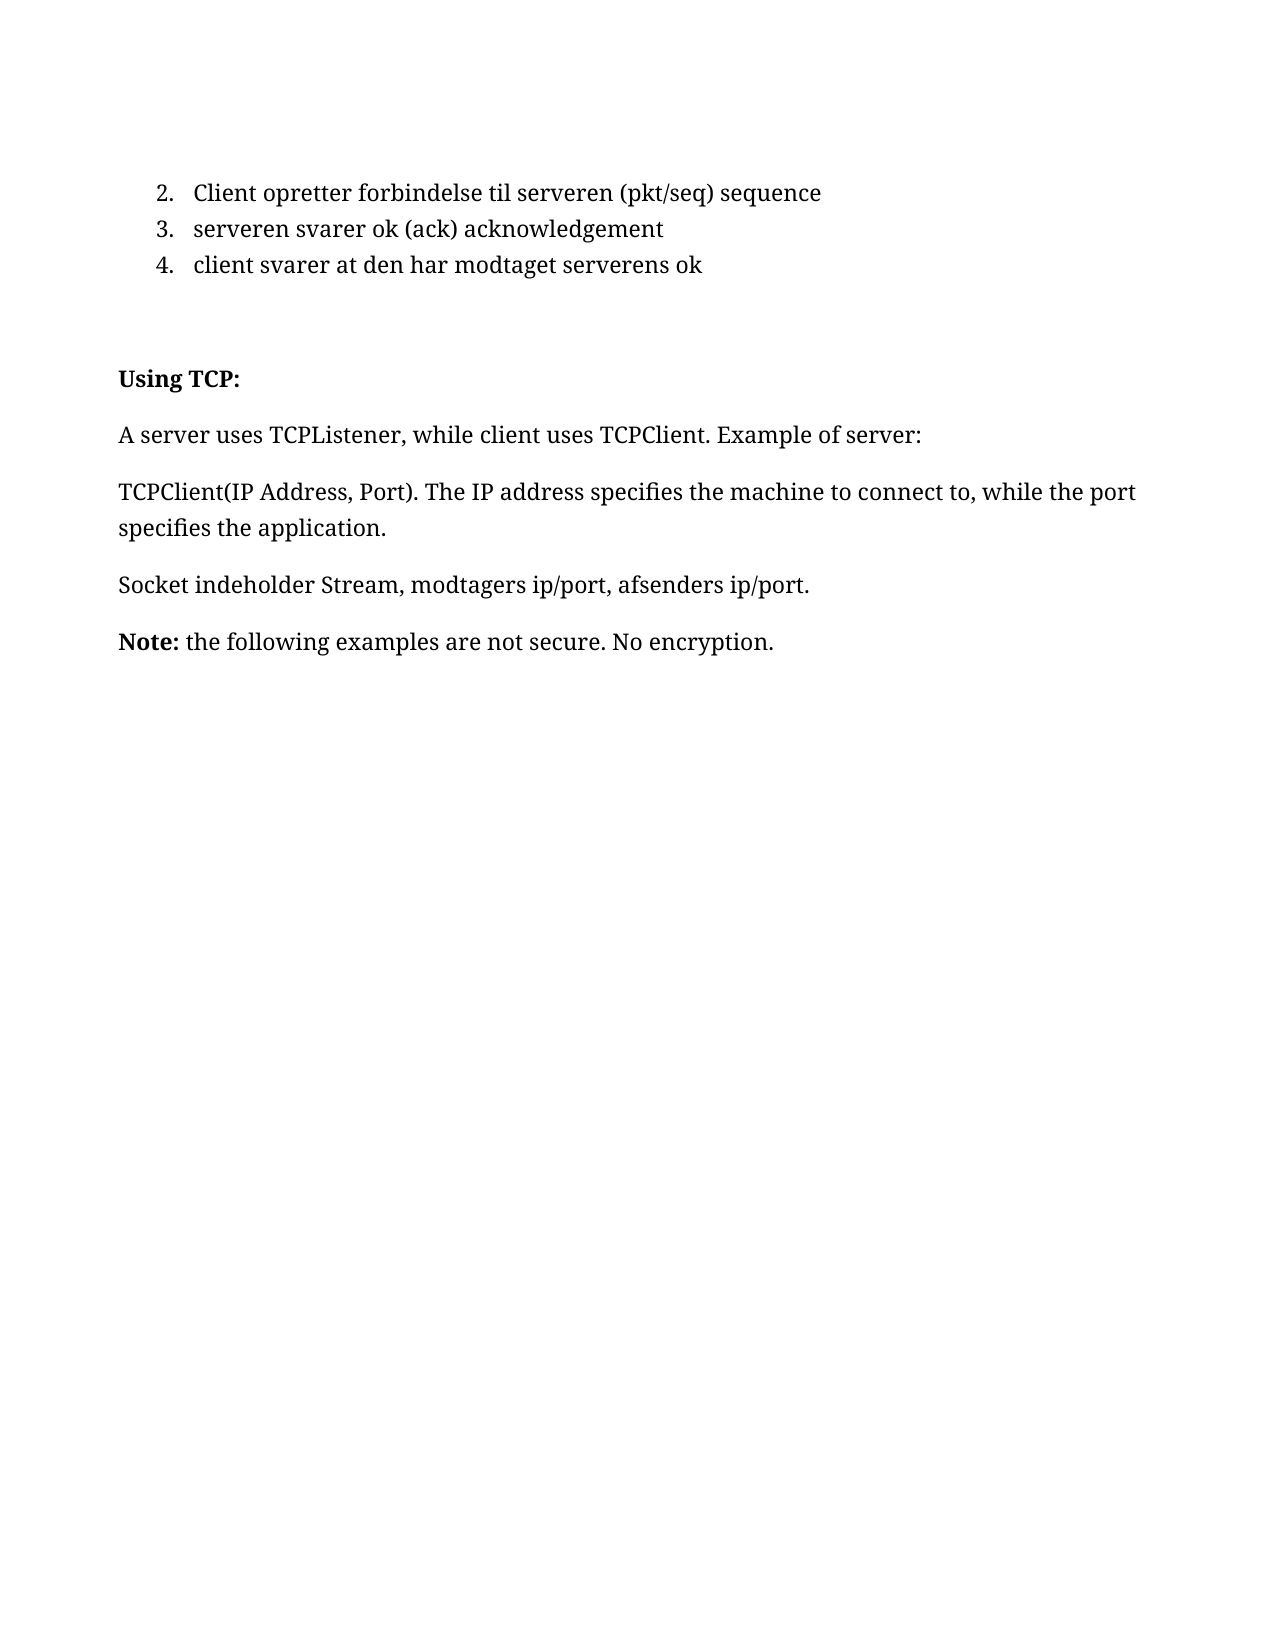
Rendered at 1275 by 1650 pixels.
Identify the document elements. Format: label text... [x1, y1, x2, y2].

text Note: the following examples are not secure. No encryption. [118, 626, 1157, 657]
text TCPClient(IP Address, Port). The IP address specifies the machine to connect to, while the port specifies the application. [118, 476, 1157, 543]
text A server uses TCPListener, while client uses TCPClient. Example of server: [118, 419, 1157, 451]
list serveren svarer ok (ack) acknowledgement [156, 213, 1157, 244]
list Client opretter forbindelse til serveren (pkt/seq) sequence [156, 177, 1157, 208]
text Socket indeholder Stream, modtagers ip/port, afsenders ip/port. [118, 569, 1157, 600]
text Using TCP: [118, 363, 1157, 394]
list client svarer at den har modtaget serverens ok [156, 249, 1157, 280]
